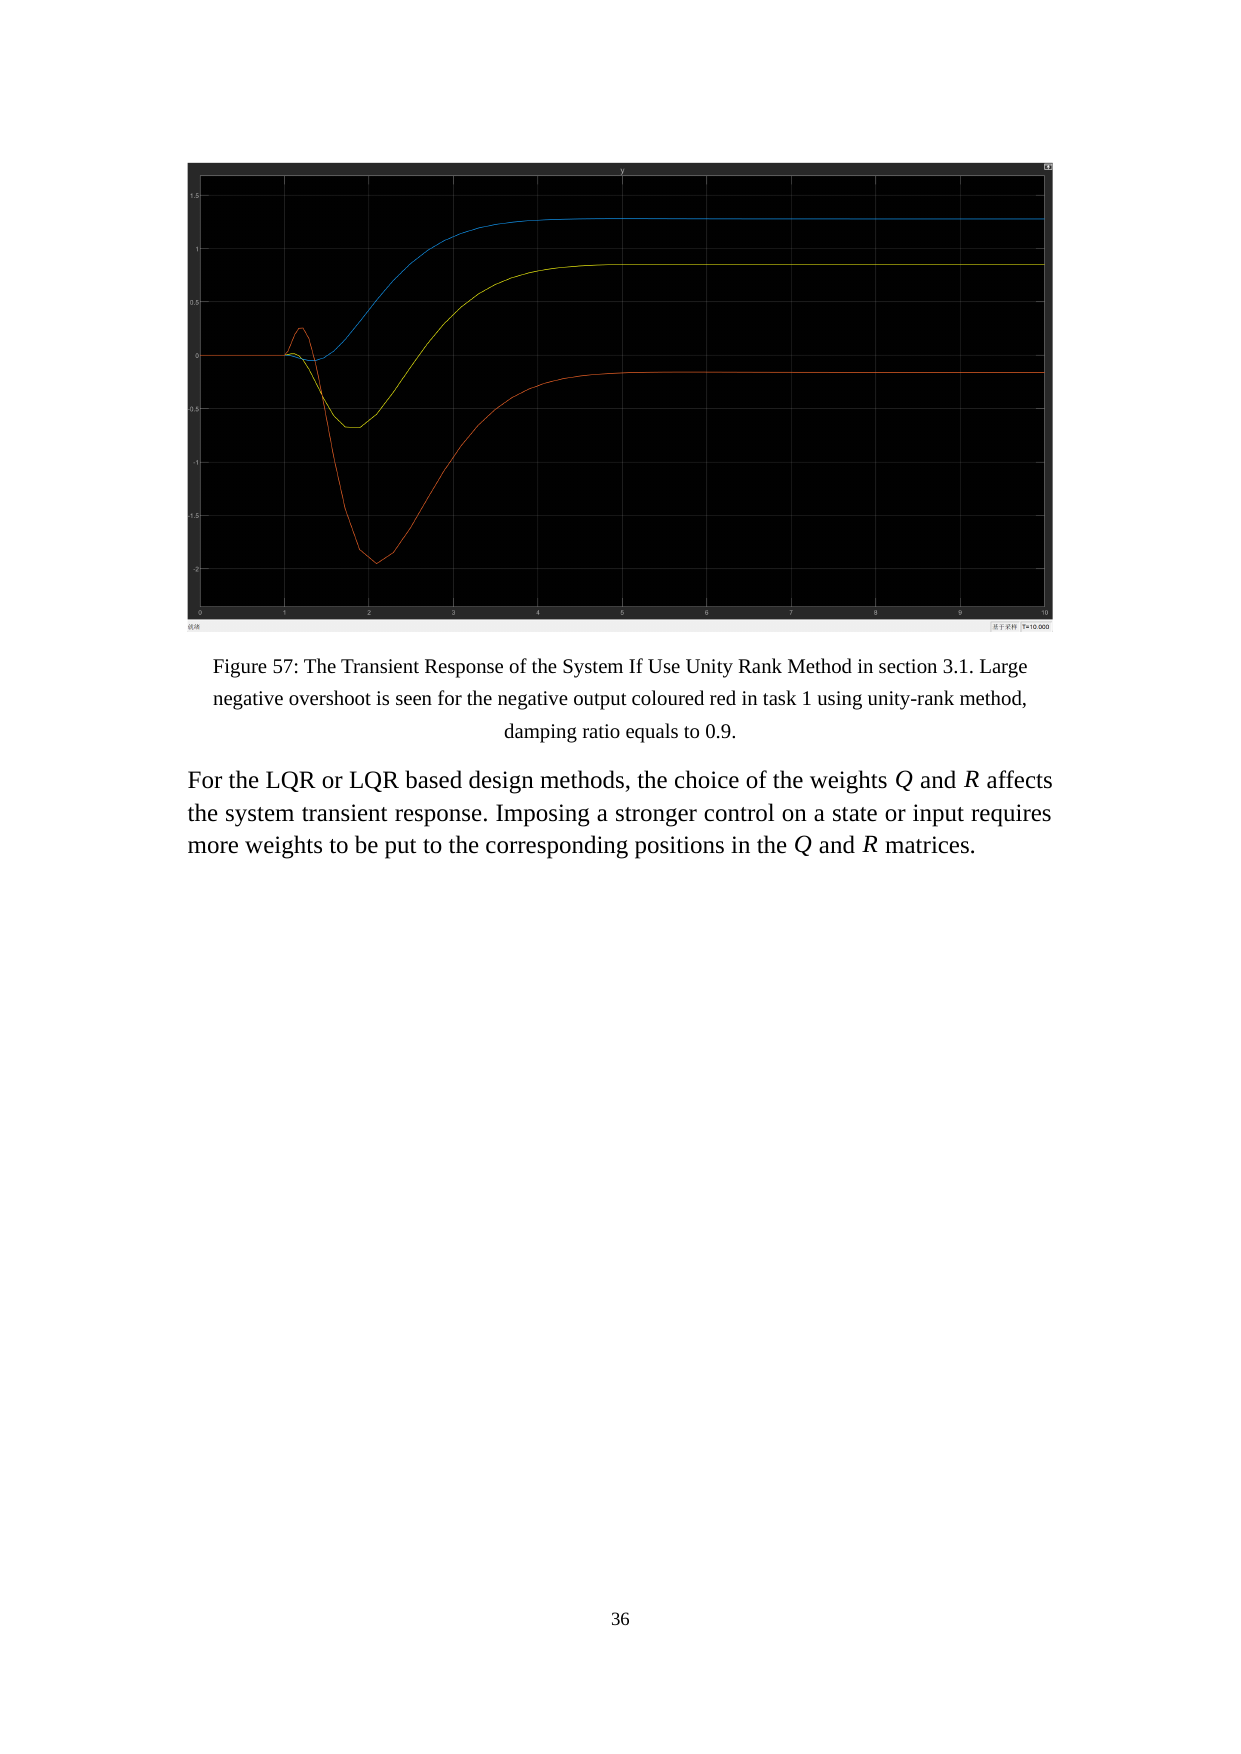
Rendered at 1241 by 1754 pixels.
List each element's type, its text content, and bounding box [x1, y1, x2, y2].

picture [187, 162, 1053, 632]
text Figure 57: The Transient Response of the System If Use Unity Rank Method in section 3.1. Large negative overshoot is seen for the negative output coloured red in task 1 using unity-rank method, damping ratio equals to 0.9. [187, 649, 1053, 747]
text For the LQR or LQR based design methods, the choice of the weights and affects the system transient response. Imposing a stronger control on a state or input requires more weights to be put to the corresponding positions in the and matrices. [187, 763, 1053, 861]
